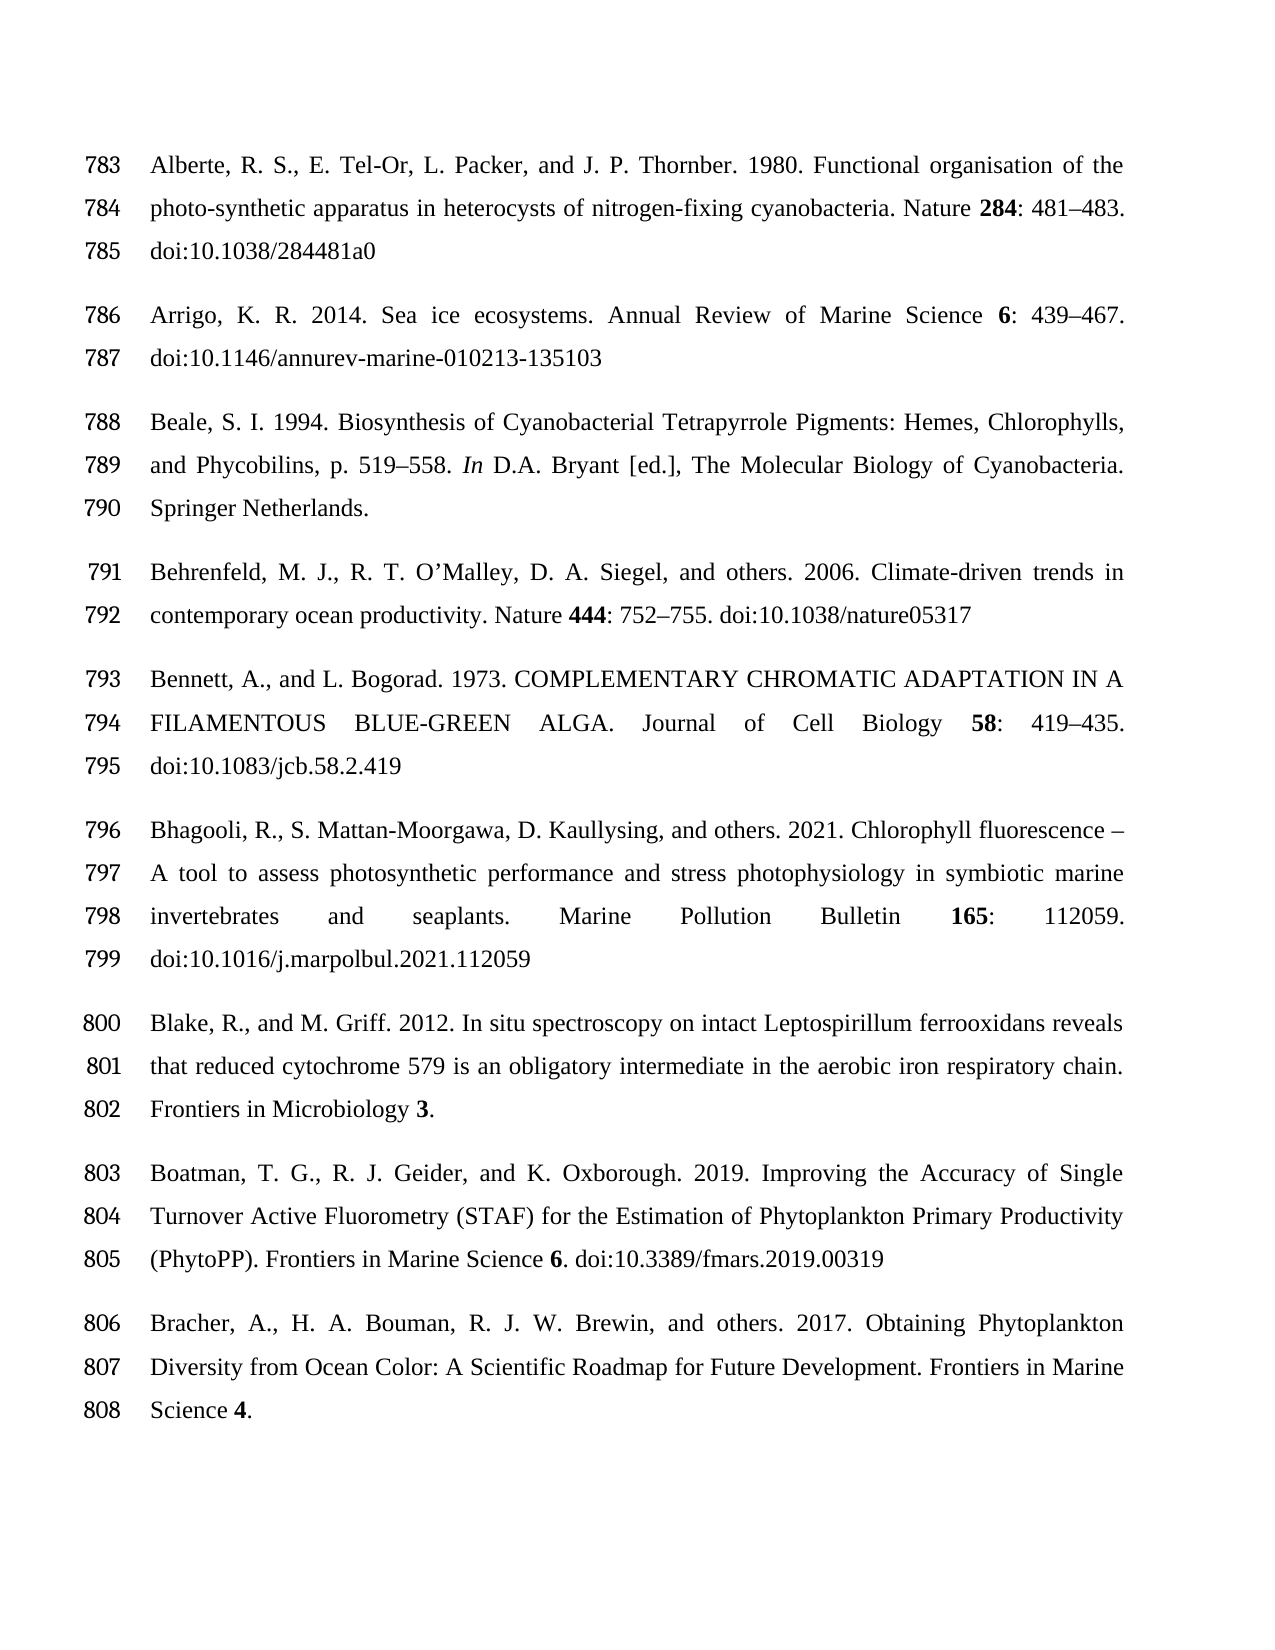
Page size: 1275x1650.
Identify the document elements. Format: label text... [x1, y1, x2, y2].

text Behrenfeld, M. J., R. T. O’Malley, D. A. Siegel, and others. 2006. Climate-driven trends in contemporary ocean productivity. Nature 444: 752–755. doi:10.1038/nature05317 [150, 557, 1125, 629]
text Beale, S. I. 1994. Biosynthesis of Cyanobacterial Tetrapyrrole Pigments: Hemes, Chlorophylls, and Phycobilins, p. 519–558. In D.A. Bryant [ed.], The Molecular Biology of Cyanobacteria. Springer Netherlands. [150, 407, 1125, 522]
text Bhagooli, R., S. Mattan-Moorgawa, D. Kaullysing, and others. 2021. Chlorophyll fluorescence – A tool to assess photosynthetic performance and stress photophysiology in symbiotic marine invertebrates and seaplants. Marine Pollution Bulletin 165: 112059. doi:10.1016/j.marpolbul.2021.112059 [150, 815, 1125, 973]
text Bennett, A., and L. Bogorad. 1973. COMPLEMENTARY CHROMATIC ADAPTATION IN A FILAMENTOUS BLUE-GREEN ALGA. Journal of Cell Biology 58: 419–435. doi:10.1083/jcb.58.2.419 [150, 664, 1125, 779]
text Blake, R., and M. Griff. 2012. In situ spectroscopy on intact Leptospirillum ferrooxidans reveals that reduced cytochrome 579 is an obligatory intermediate in the aerobic iron respiratory chain. Frontiers in Microbiology 3. [150, 1008, 1125, 1123]
text Alberte, R. S., E. Tel-Or, L. Packer, and J. P. Thornber. 1980. Functional organisation of the photo-synthetic apparatus in heterocysts of nitrogen-fixing cyanobacteria. Nature 284: 481–483. doi:10.1038/284481a0 [150, 150, 1125, 265]
text Boatman, T. G., R. J. Geider, and K. Oxborough. 2019. Improving the Accuracy of Single Turnover Active Fluorometry (STAF) for the Estimation of Phytoplankton Primary Productivity (PhytoPP). Frontiers in Marine Science 6. doi:10.3389/fmars.2019.00319 [150, 1158, 1125, 1273]
text Arrigo, K. R. 2014. Sea ice ecosystems. Annual Review of Marine Science 6: 439–467. doi:10.1146/annurev-marine-010213-135103 [150, 300, 1125, 372]
text Bracher, A., H. A. Bouman, R. J. W. Brewin, and others. 2017. Obtaining Phytoplankton Diversity from Ocean Color: A Scientific Roadmap for Future Development. Frontiers in Marine Science 4. [150, 1308, 1125, 1423]
